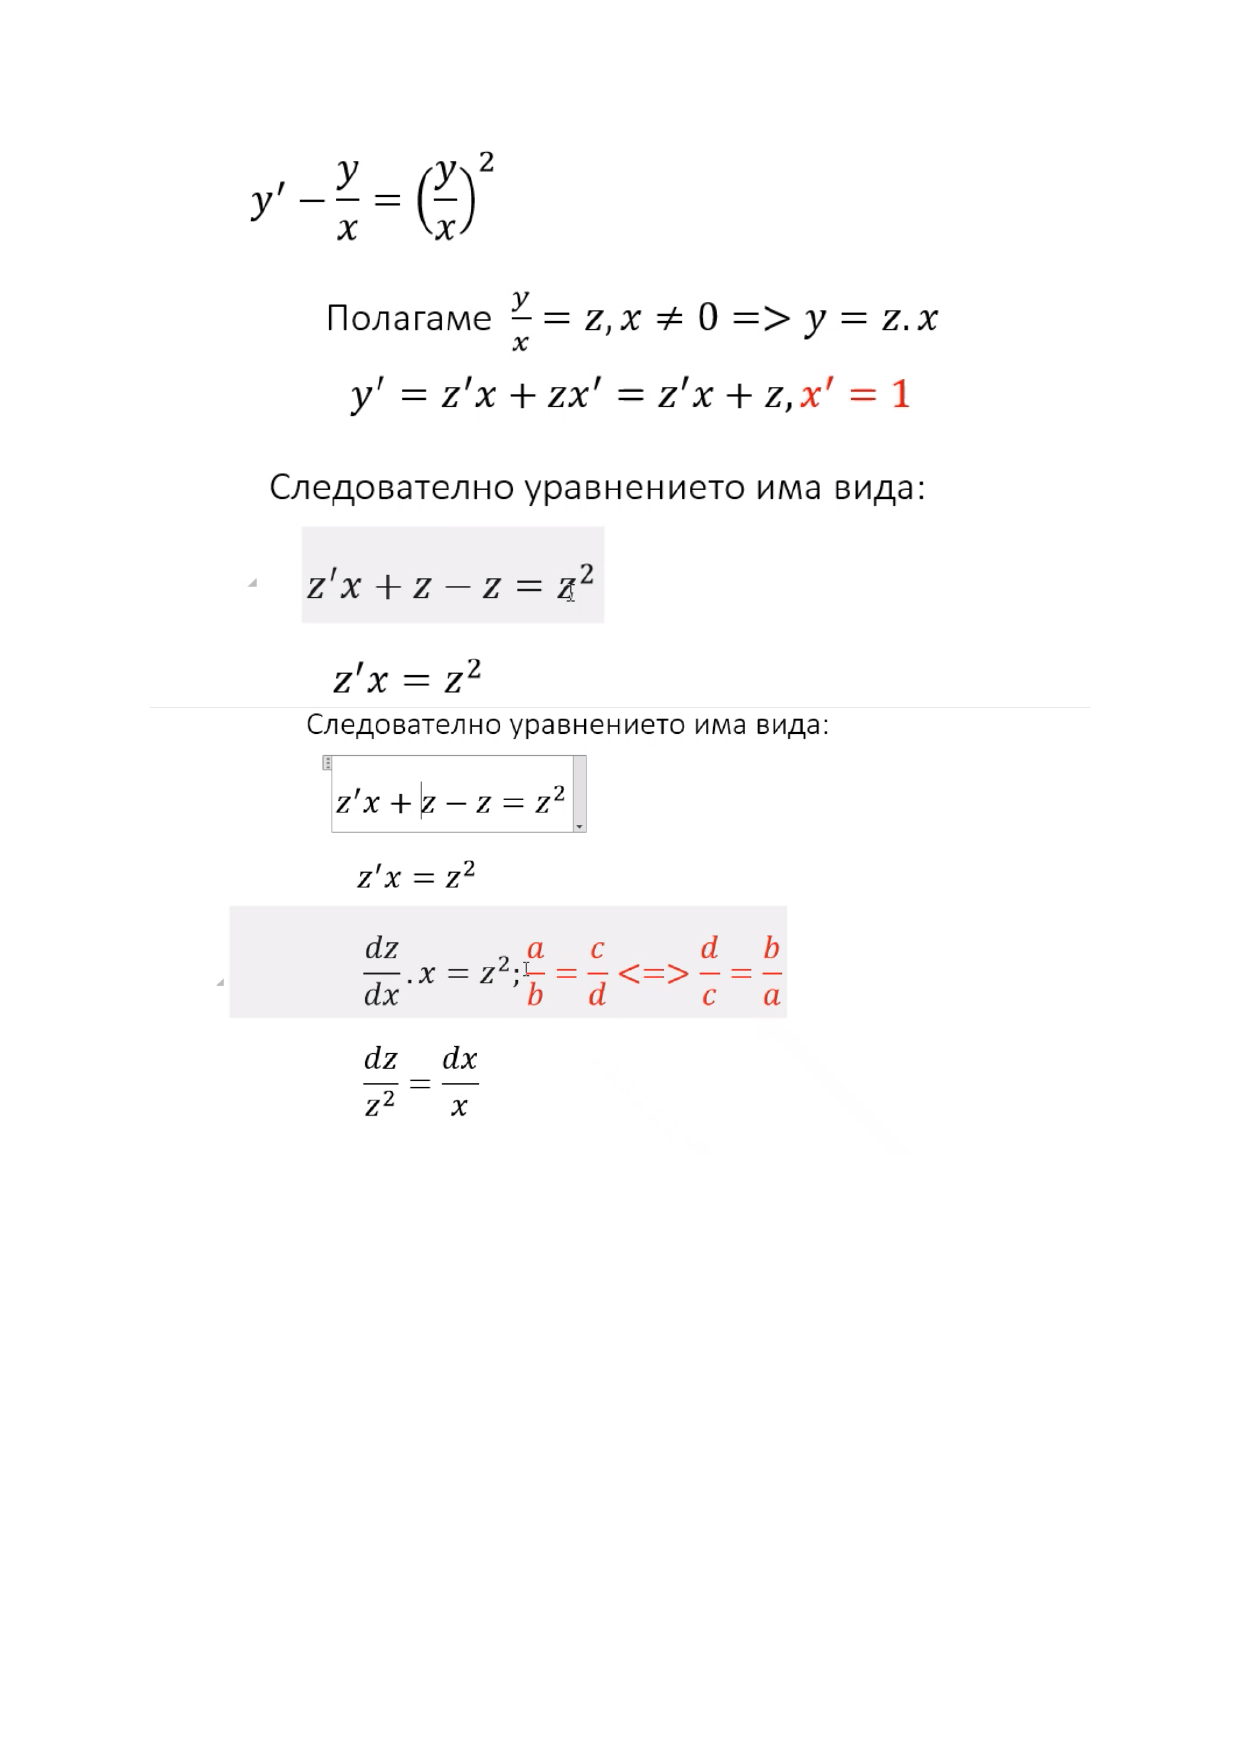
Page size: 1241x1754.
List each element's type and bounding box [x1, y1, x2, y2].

picture [150, 150, 1091, 708]
picture [150, 709, 1091, 1155]
